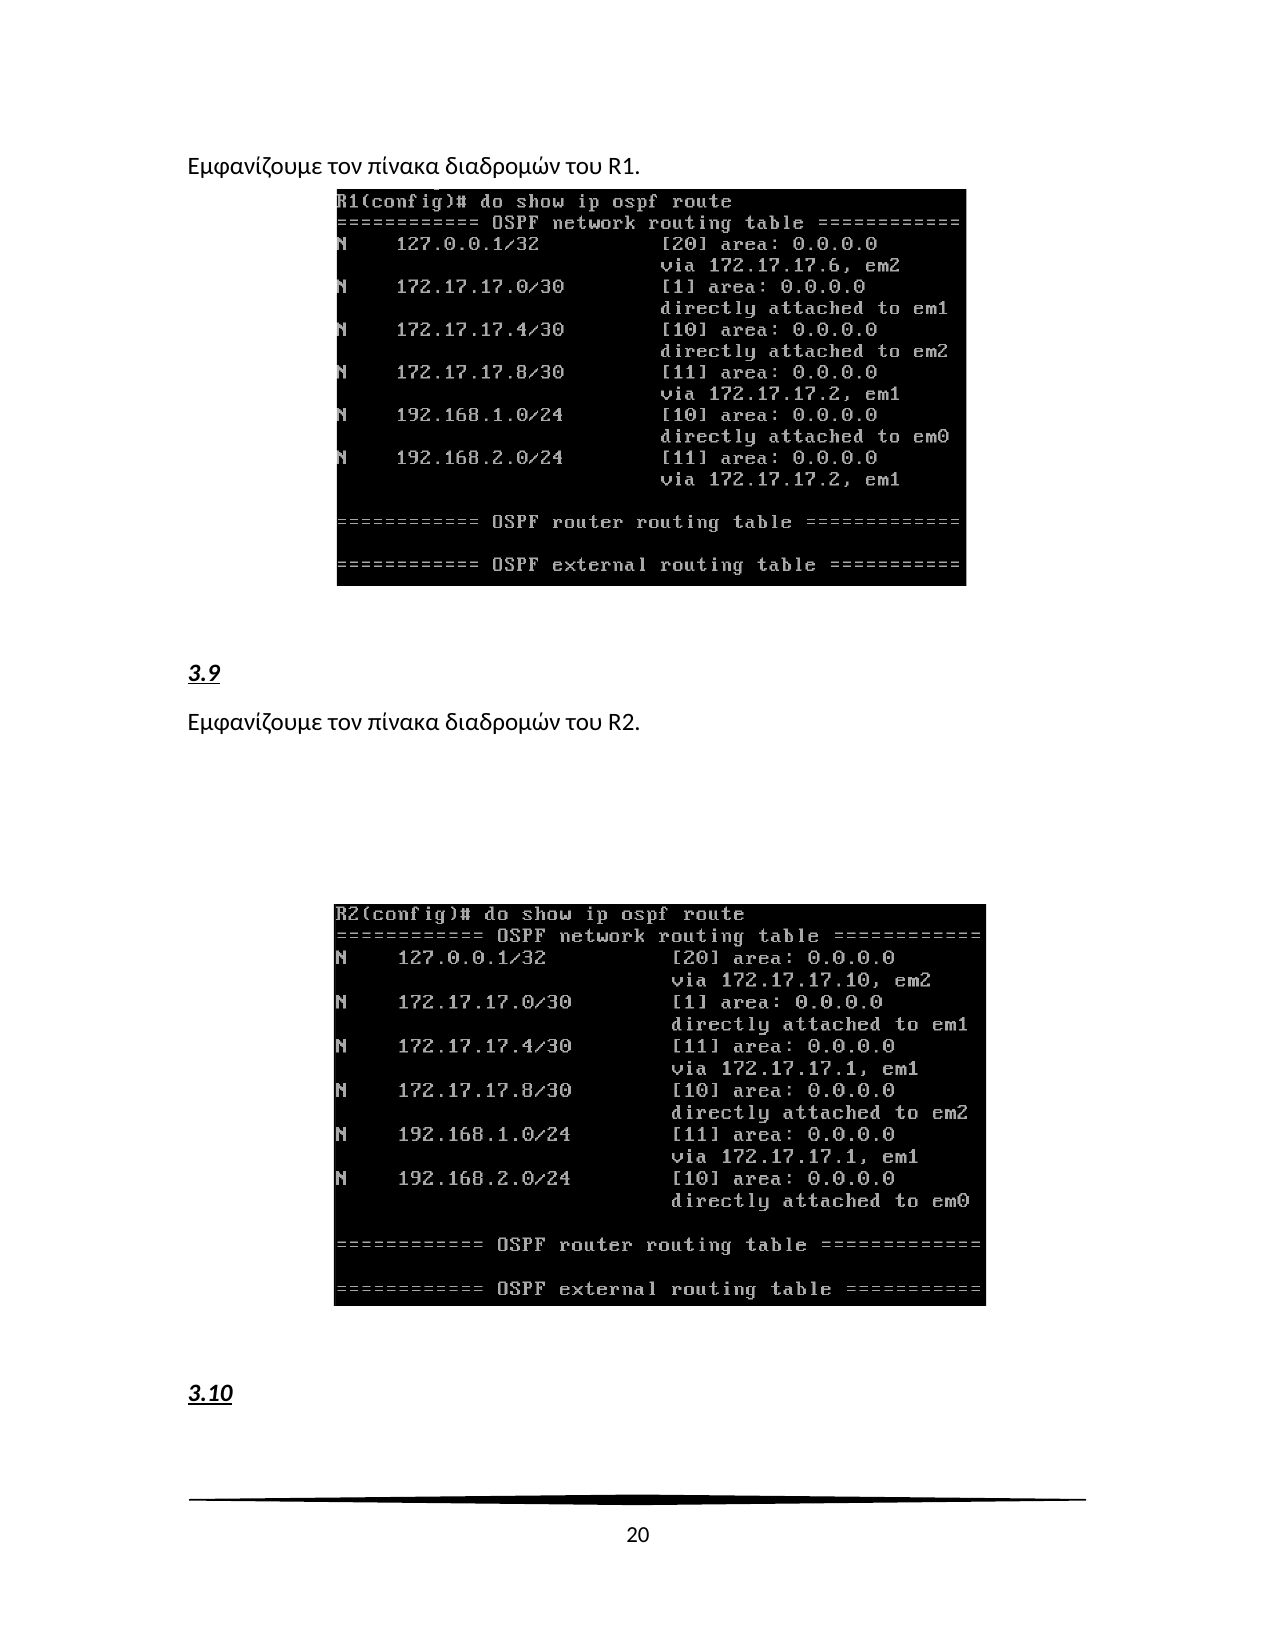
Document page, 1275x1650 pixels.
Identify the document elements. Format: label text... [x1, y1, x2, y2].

picture [333, 904, 987, 1306]
text 3.10 [187, 1377, 1087, 1408]
text 3.9 [187, 657, 1087, 687]
picture [336, 189, 967, 586]
text Εμφανίζουμε τον πίνακα διαδρομών του R1. [187, 150, 1087, 181]
text Εμφανίζουμε τον πίνακα διαδρομών του R2. [187, 706, 1087, 737]
